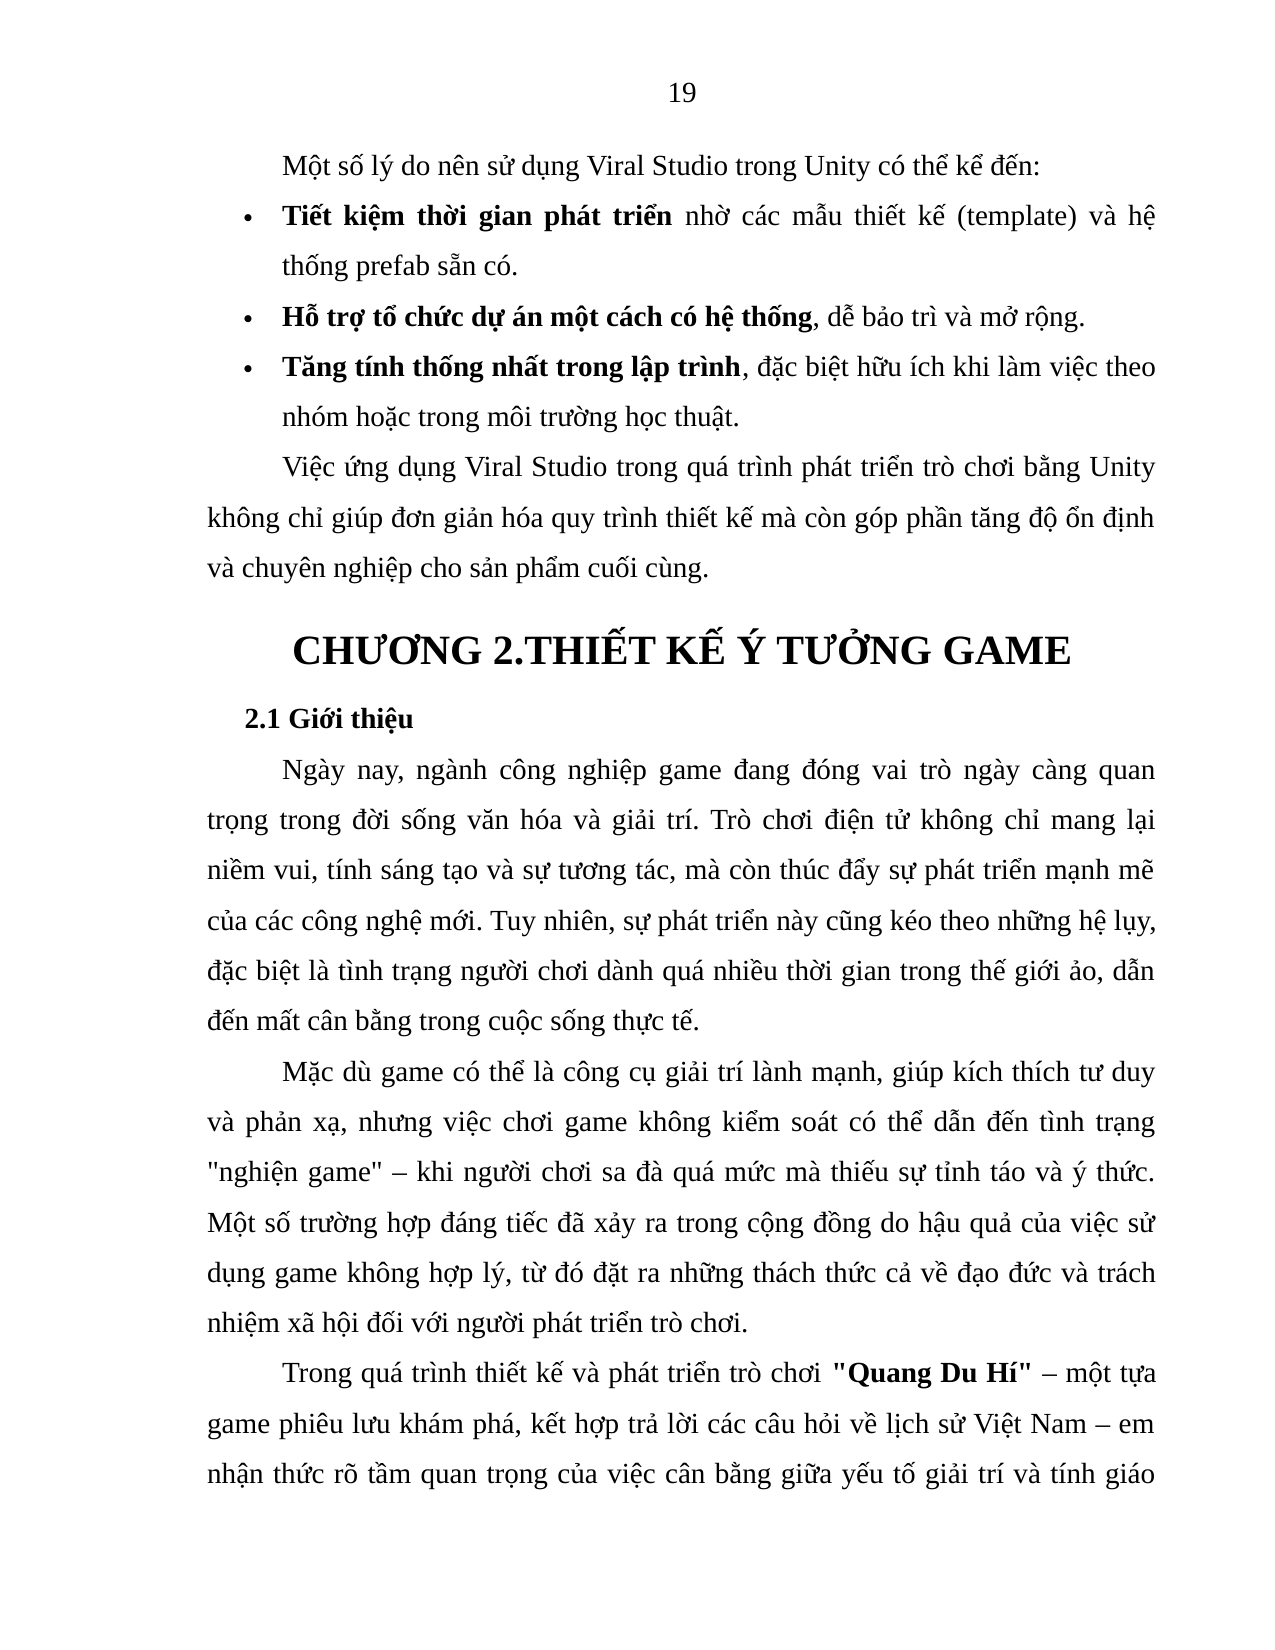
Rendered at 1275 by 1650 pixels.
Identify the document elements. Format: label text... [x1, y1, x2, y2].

list Tiết kiệm thời gian phát triển nhờ các mẫu thiết kế (template) và hệ thống prefab sẵn có. [244, 198, 1157, 282]
text Mặc dù game có thể là công cụ giải trí lành mạnh, giúp kích thích tư duy và phản xạ, nhưng việc chơi game không kiểm soát có thể dẫn đến tình trạng "nghiện game" – khi người chơi sa đà quá mức mà thiếu sự tỉnh táo và ý thức. Một số trường hợp đáng tiếc đã xảy ra trong cộng đồng do hậu quả của việc sử dụng game không hợp lý, từ đó đặt ra những thách thức cả về đạo đức và trách nhiệm xã hội đối với người phát triển trò chơi. [207, 1054, 1157, 1339]
text Ngày nay, ngành công nghiệp game đang đóng vai trò ngày càng quan trọng trong đời sống văn hóa và giải trí. Trò chơi điện tử không chỉ mang lại niềm vui, tính sáng tạo và sự tương tác, mà còn thúc đẩy sự phát triển mạnh mẽ của các công nghệ mới. Tuy nhiên, sự phát triển này cũng kéo theo những hệ lụy, đặc biệt là tình trạng người chơi dành quá nhiều thời gian trong thế giới ảo, dẫn đến mất cân bằng trong cuộc sống thực tế. [207, 752, 1157, 1037]
subtitle THIẾT KẾ Ý TƯỞNG GAME [207, 626, 1157, 673]
list Hỗ trợ tổ chức dự án một cách có hệ thống, dễ bảo trì và mở rộng. [244, 299, 1157, 332]
subtitle Giới thiệu [244, 702, 1157, 735]
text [207, 1356, 1157, 1490]
text Việc ứng dụng Viral Studio trong quá trình phát triển trò chơi bằng Unity không chỉ giúp đơn giản hóa quy trình thiết kế mà còn góp phần tăng độ ổn định và chuyên nghiệp cho sản phẩm cuối cùng. [207, 449, 1157, 584]
text Một số lý do nên sử dụng Viral Studio trong Unity có thể kể đến: [207, 148, 1157, 181]
list Tăng tính thống nhất trong lập trình, đặc biệt hữu ích khi làm việc theo nhóm hoặc trong môi trường học thuật. [244, 349, 1157, 433]
